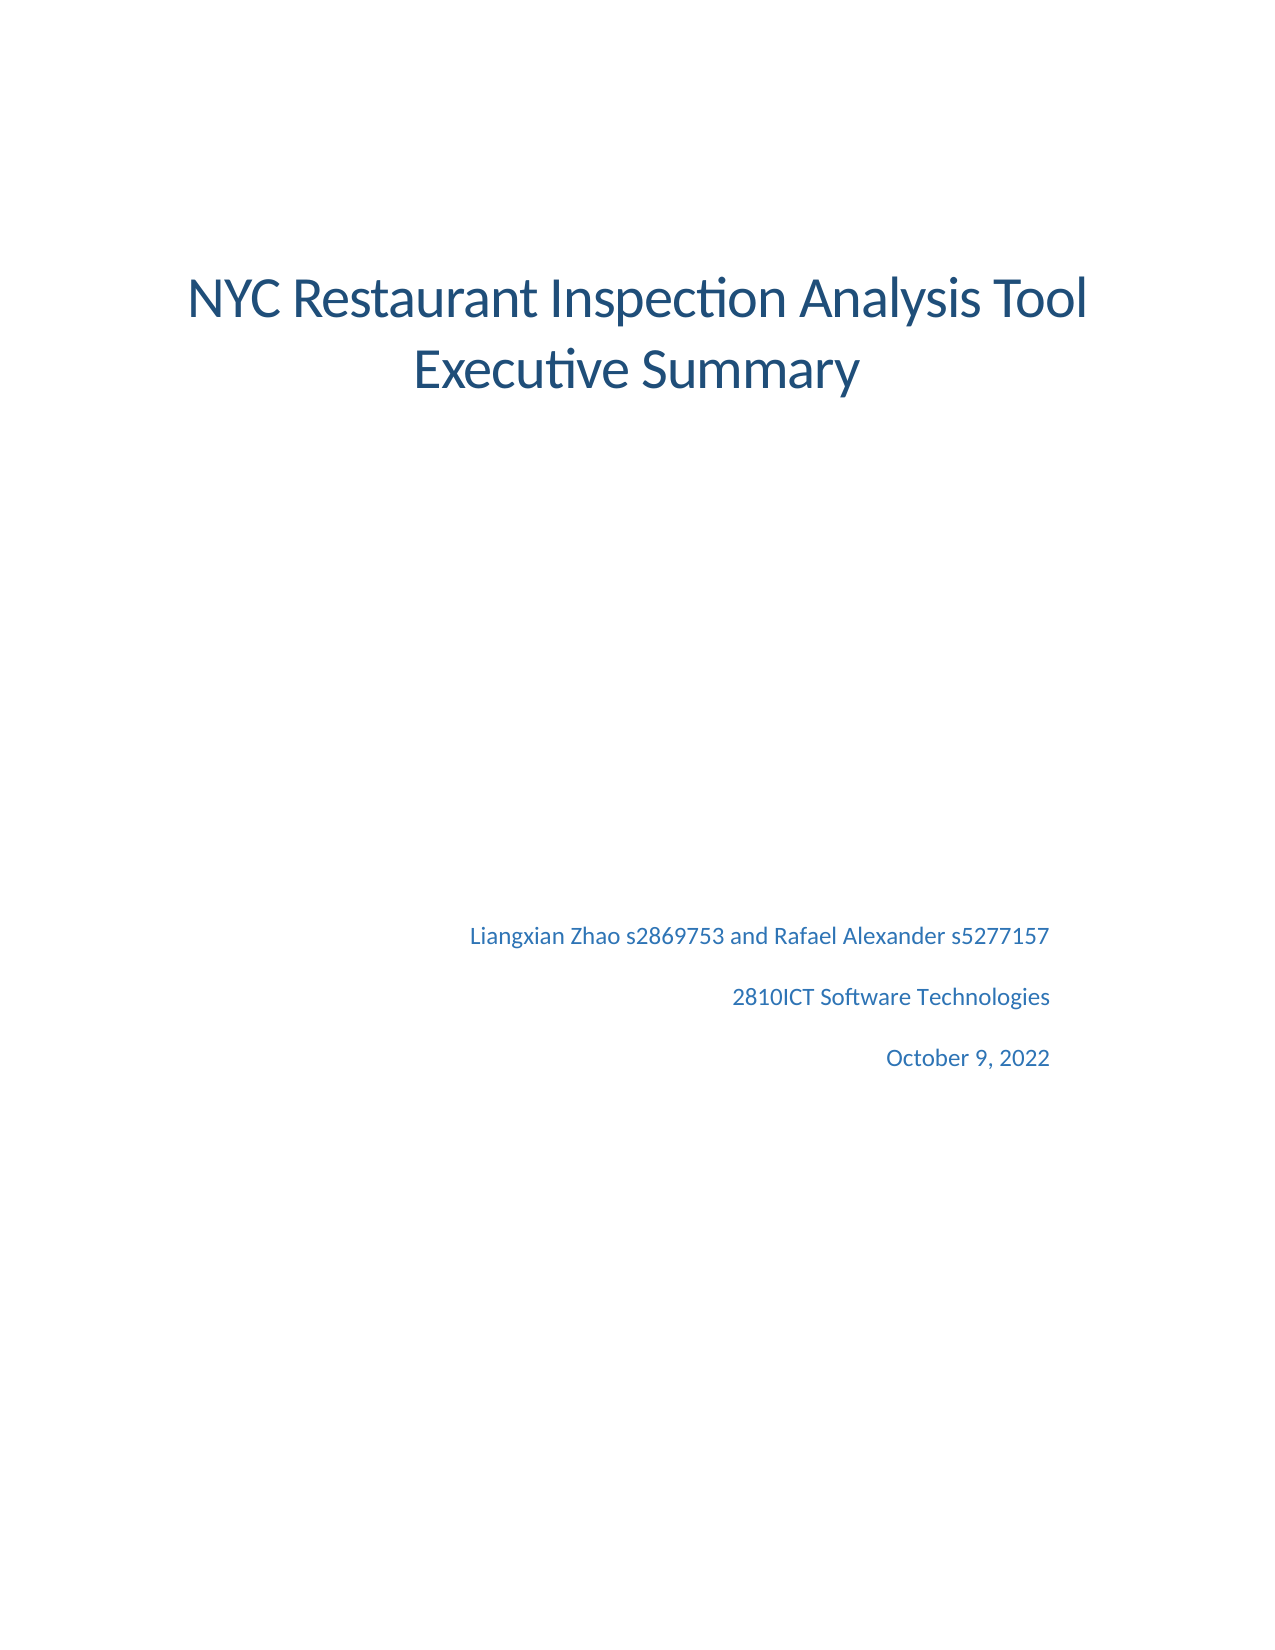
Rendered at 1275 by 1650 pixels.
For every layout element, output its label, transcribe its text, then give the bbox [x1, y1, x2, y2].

table_header [150, 150, 1125, 403]
table_cell 2810ICT Software Technologies [150, 403, 1125, 1102]
